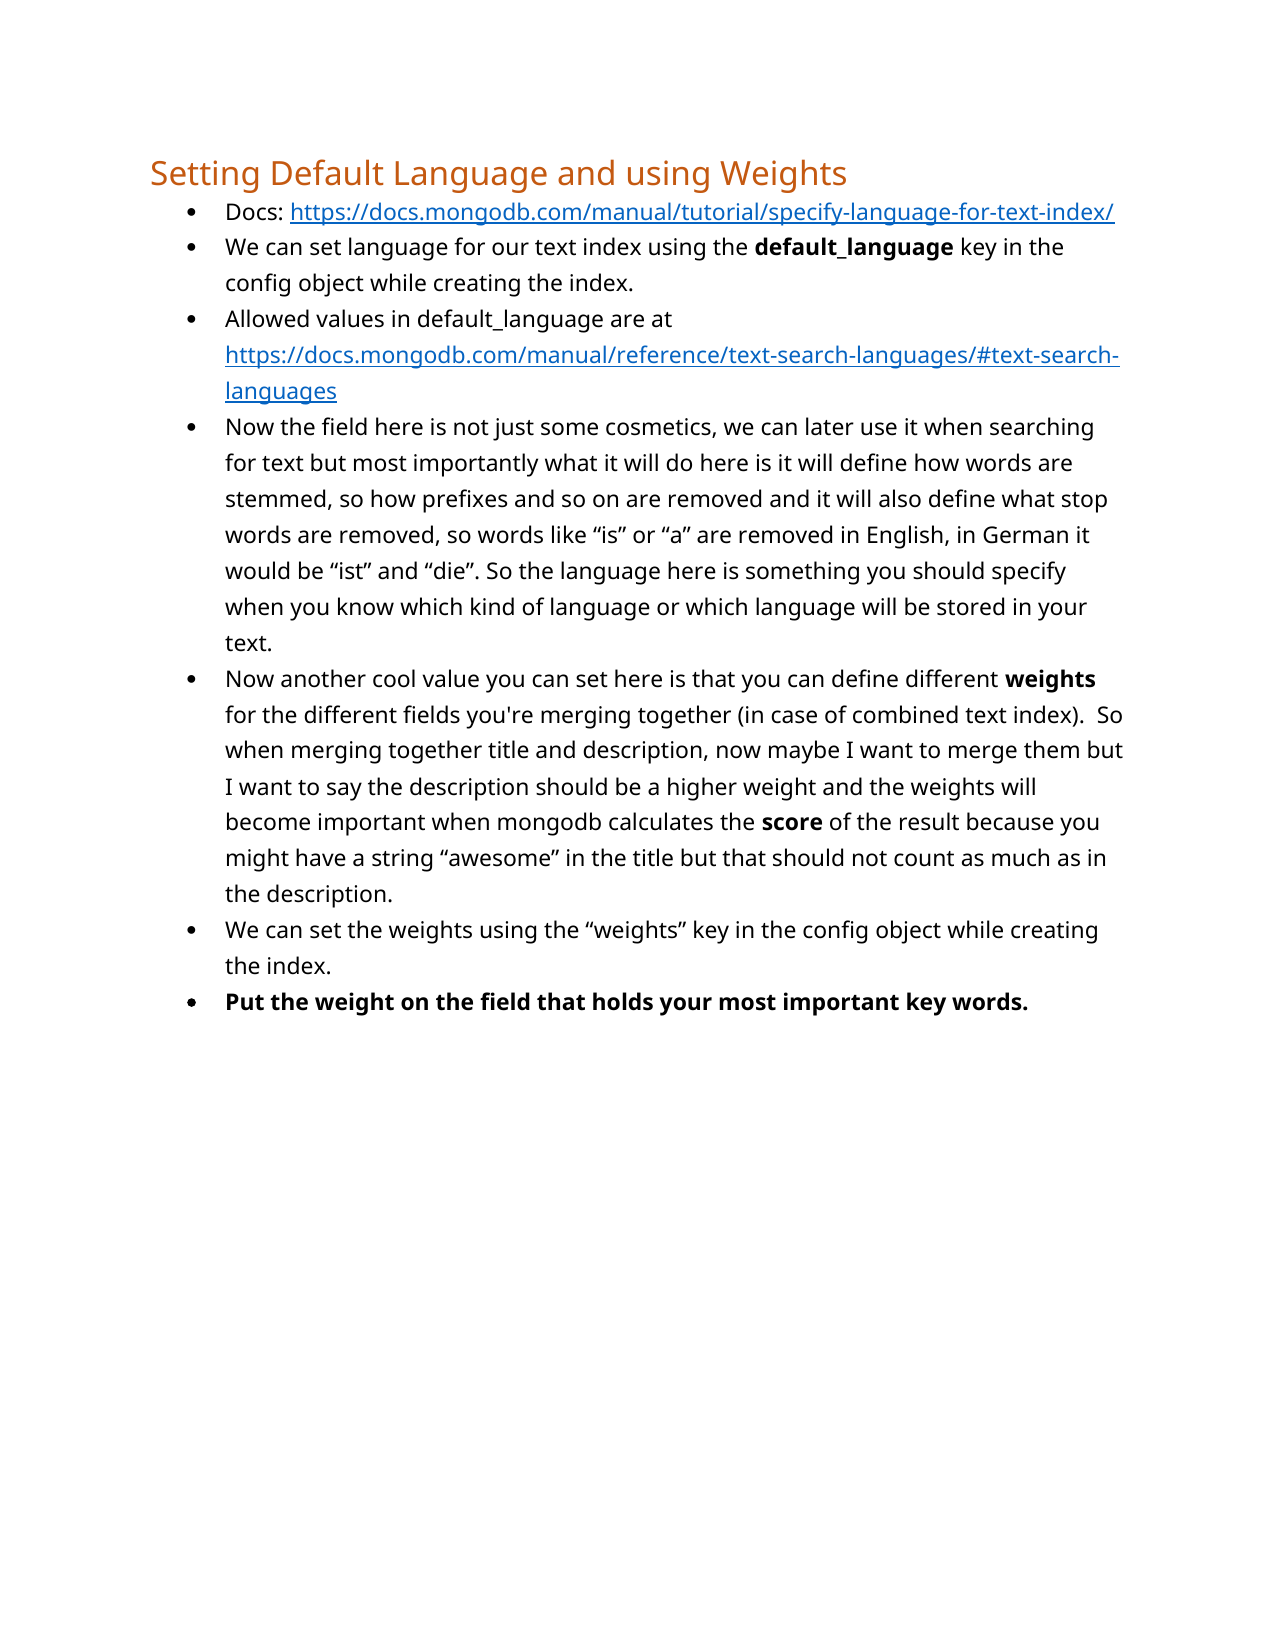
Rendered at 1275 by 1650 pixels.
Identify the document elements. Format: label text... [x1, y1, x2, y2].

list Docs: https://docs.mongodb.com/manual/tutorial/specify-language-for-text-index/ [187, 195, 1125, 227]
list Now another cool value you can set here is that you can define different weights for the different fields you're merging together (in case of combined text index). So when merging together title and description, now maybe I want to merge them but I want to say the description should be a higher weight and the weights will become important when mongodb calculates the score of the result because you might have a string “awesome” in the title but that should not count as much as in the description. [187, 663, 1125, 909]
list Now the field here is not just some cosmetics, we can later use it when searching for text but most importantly what it will do here is it will define how words are stemmed, so how prefixes and so on are removed and it will also define what stop words are removed, so words like “is” or “a” are removed in English, in German it would be “ist” and “die”. So the language here is something you should specify when you know which kind of language or which language will be stored in your text. [187, 411, 1125, 658]
subtitle Setting Default Language and using Weights [150, 150, 1125, 195]
list We can set the weights using the “weights” key in the config object while creating the index. [187, 914, 1125, 981]
list Allowed values in default_language are at https://docs.mongodb.com/manual/reference/text-search-languages/#text-search-languages [187, 303, 1125, 406]
list We can set language for our text index using the default_language key in the config object while creating the index. [187, 231, 1125, 298]
list Put the weight on the field that holds your most important key words. [187, 986, 1125, 1017]
